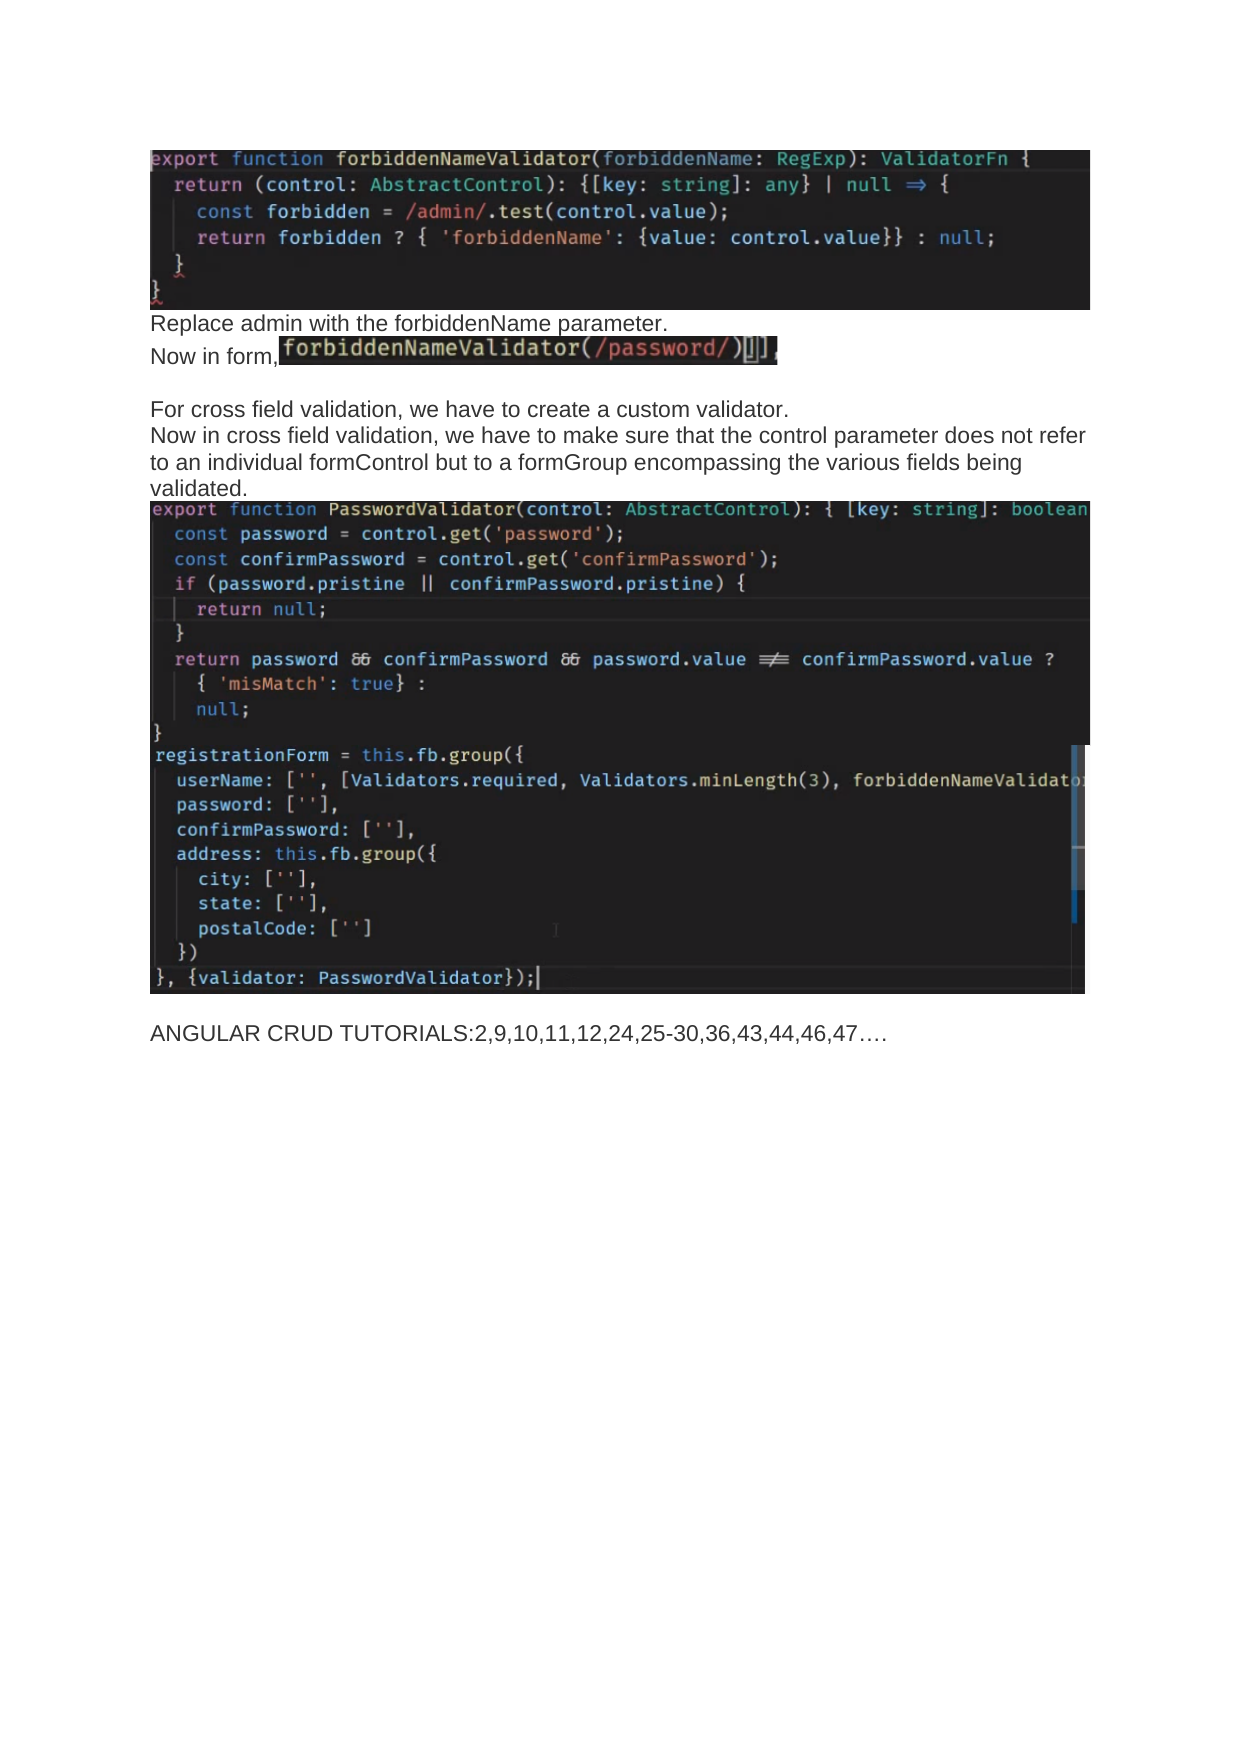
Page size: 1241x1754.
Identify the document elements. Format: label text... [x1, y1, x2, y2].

text Now in cross field validation, we have to make sure that the control parameter does not refer to an individual formControl but to a formGroup encompassing the various fields being validated. [150, 422, 1090, 501]
text Now in form, [150, 336, 1090, 369]
text ANGULAR CRUD TUTORIALS:2,9,10,11,12,24,25-30,36,43,44,46,47…. [150, 1020, 1090, 1046]
text Replace admin with the forbiddenName parameter. [150, 310, 1090, 336]
text For cross field validation, we have to create a custom validator. [150, 396, 1090, 422]
